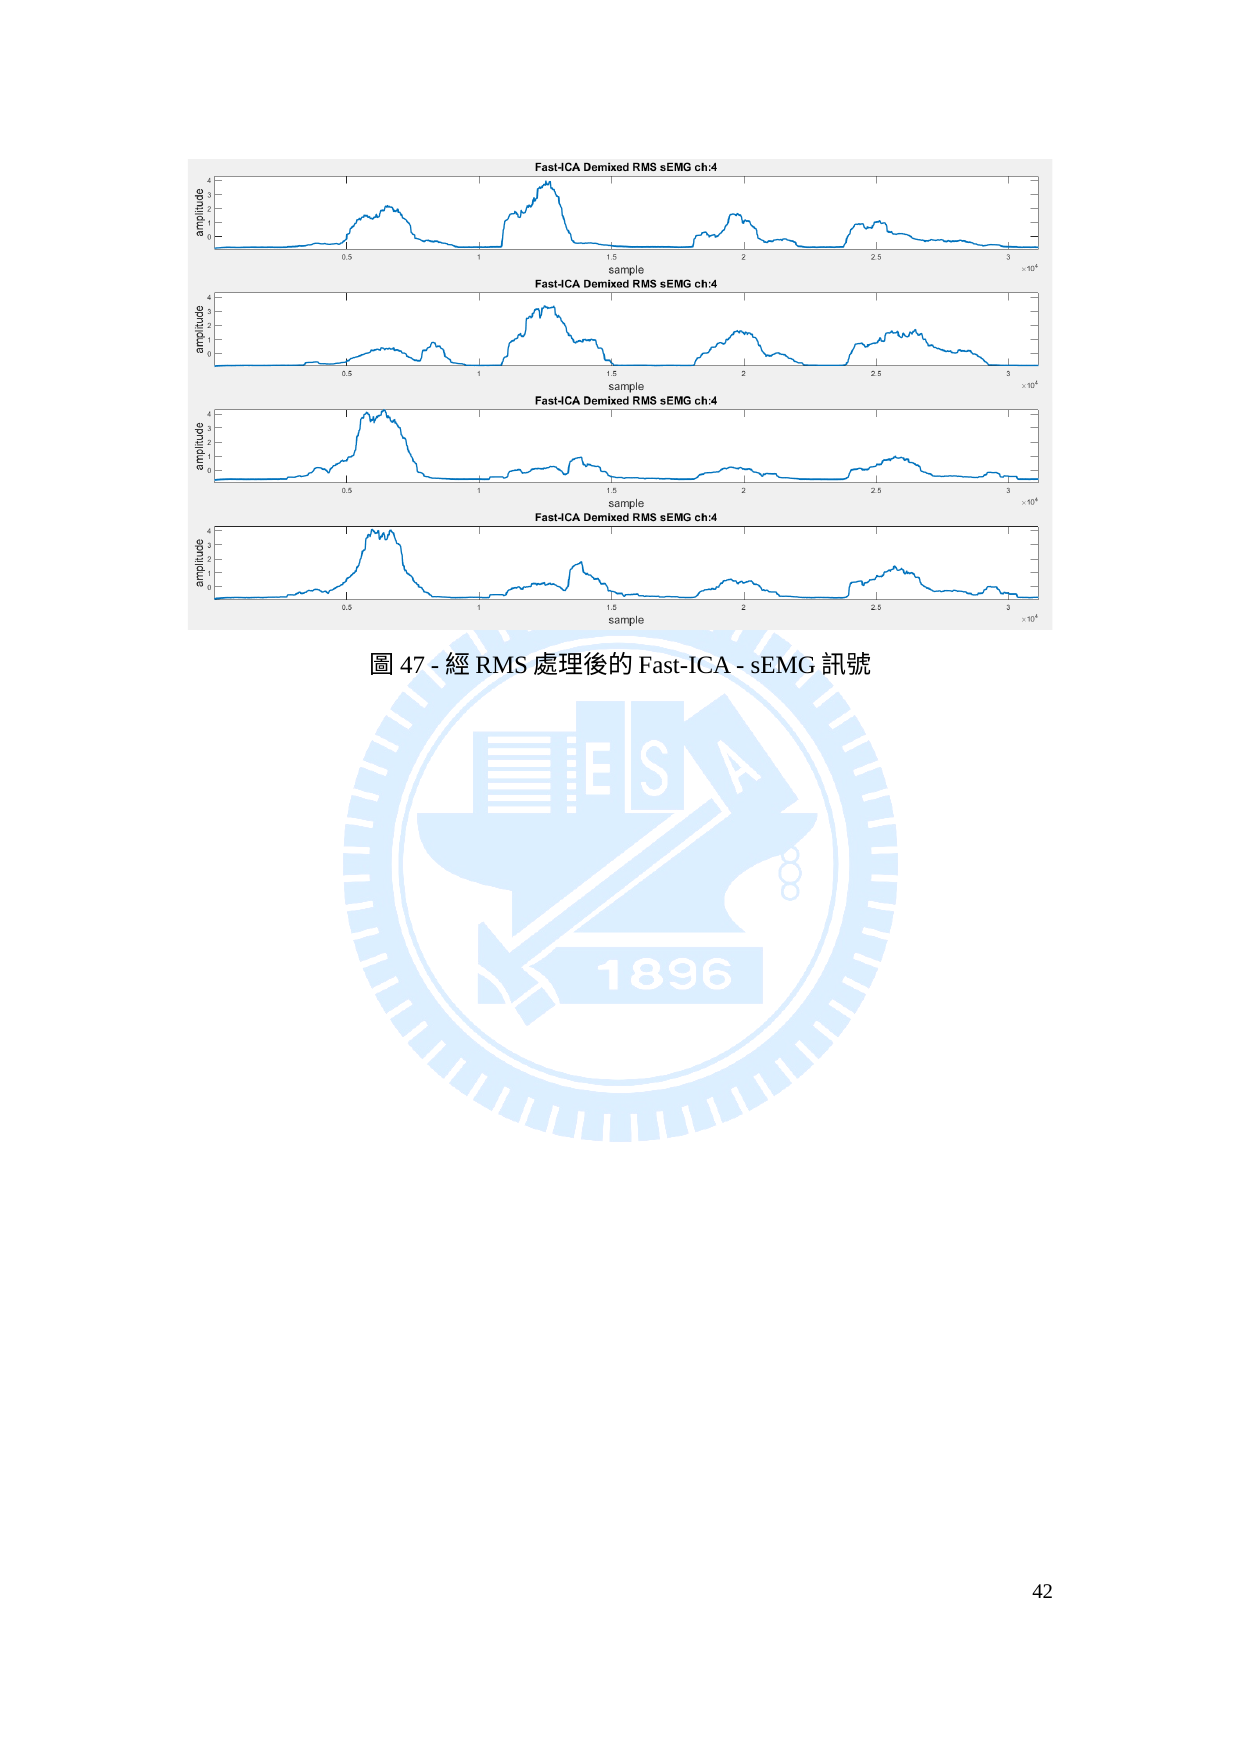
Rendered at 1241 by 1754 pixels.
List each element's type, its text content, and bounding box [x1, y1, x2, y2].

picture [187, 159, 1053, 630]
text 圖 47 - 經RMS處理後的Fast-ICA - sEMG訊號 [187, 644, 1053, 680]
